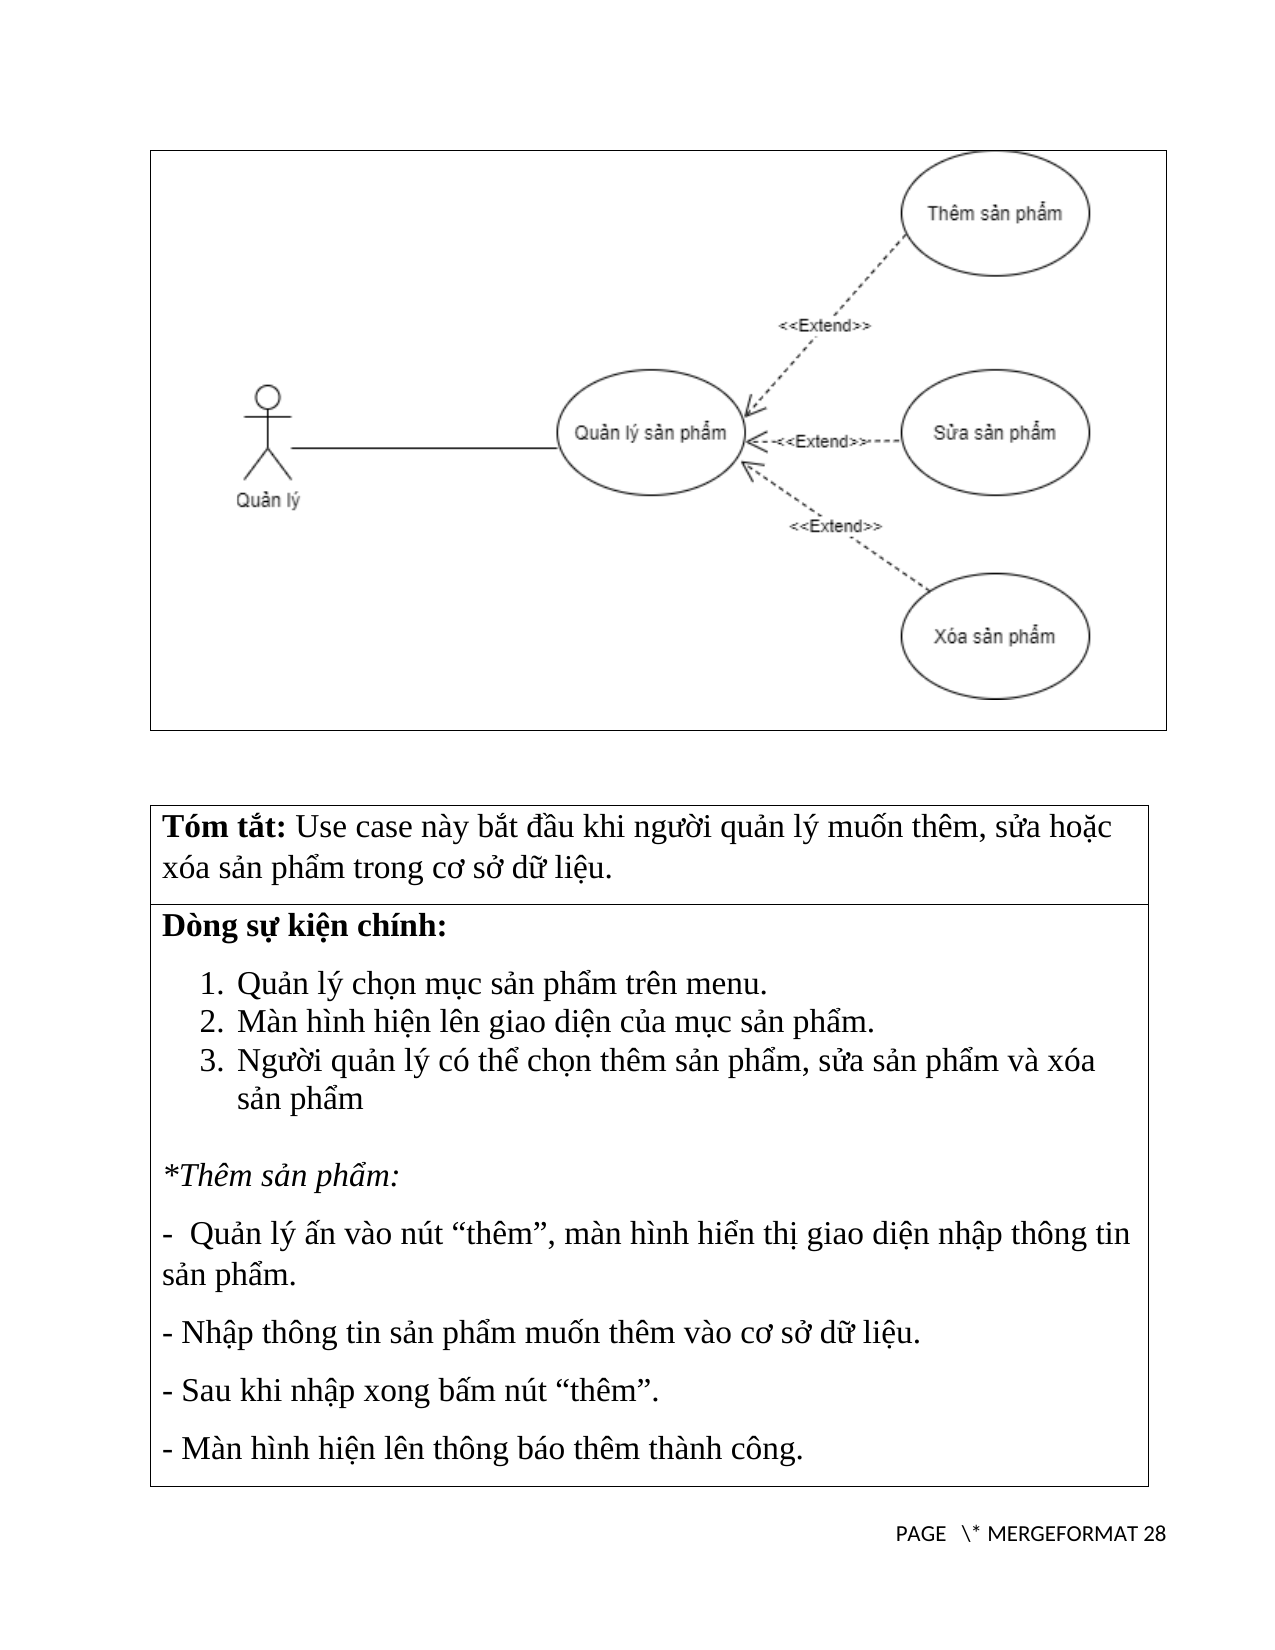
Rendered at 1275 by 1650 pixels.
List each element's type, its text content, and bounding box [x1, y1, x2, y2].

table_header [151, 151, 1166, 729]
table_header Tóm tắt: Use case này bắt đầu khi người quản lý muốn thêm, sửa hoặc xóa sản phẩm trong cơ sở dữ liệu. [151, 806, 1148, 904]
picture [236, 151, 1092, 700]
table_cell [151, 905, 1148, 1486]
